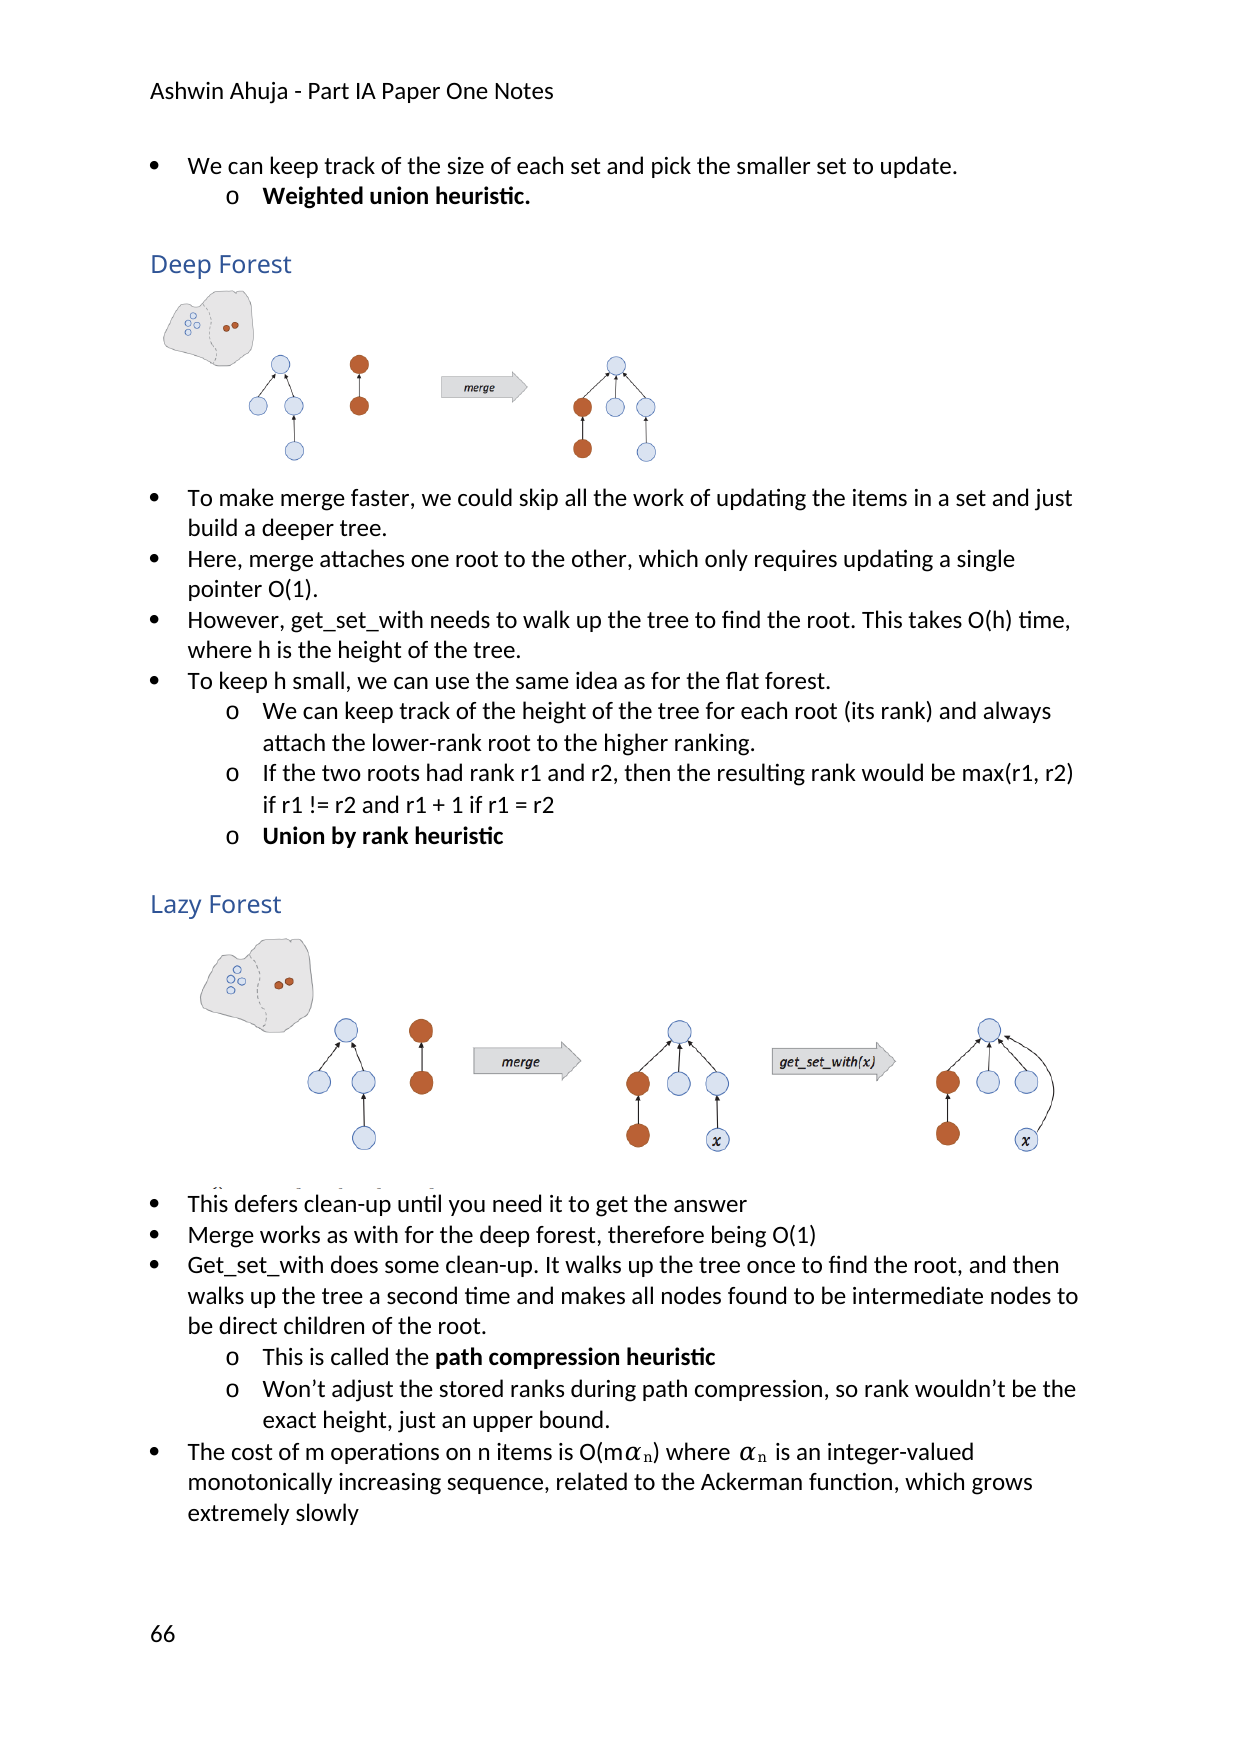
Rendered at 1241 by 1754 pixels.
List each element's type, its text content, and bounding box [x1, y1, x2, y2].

list This defers clean-up until you need it to get the answer [150, 1189, 1090, 1219]
list Weighted union heuristic. [225, 181, 1090, 212]
list We can keep track of the height of the tree for each root (its rank) and always attach the lower-rank root to the higher ranking. [225, 695, 1090, 758]
list Won’t adjust the stored ranks during path compression, so rank wouldn’t be the exact height, just an upper bound. [225, 1373, 1090, 1435]
picture [150, 920, 1090, 1189]
list If the two roots had rank r1 and r2, then the resulting rank would be max(r1, r2) if r1 != r2 and r1 + 1 if r1 = r2 [225, 758, 1090, 820]
list Merge works as with for the deep forest, therefore being O(1) [150, 1219, 1090, 1249]
list Get_set_with does some clean-up. It walks up the tree once to find the root, and then walks up the tree a second time and makes all nodes found to be intermediate nodes to be direct children of the root. [150, 1249, 1090, 1341]
list Union by rank heuristic [225, 820, 1090, 852]
list The cost of m operations on n items is O(m𝛼n) where 𝛼n is an integer-valued monotonically increasing sequence, related to the Ackerman function, which grows extremely slowly [150, 1435, 1090, 1527]
list Here, merge attaches one root to the other, which only requires updating a single pointer O(1). [150, 543, 1090, 604]
list To make merge faster, we could skip all the work of updating the items in a set and just build a deeper tree. [150, 482, 1090, 543]
list However, get_set_with needs to walk up the tree to find the root. This takes O(h) time, where h is the height of the tree. [150, 604, 1090, 665]
list We can keep track of the size of each set and pick the smaller set to update. [150, 150, 1090, 181]
list To keep h small, we can use the same idea as for the flat forest. [150, 665, 1090, 695]
subtitle Deep Forest [150, 247, 1090, 281]
list This is called the path compression heuristic [225, 1341, 1090, 1373]
picture [150, 281, 683, 482]
subtitle Lazy Forest [150, 886, 1090, 920]
